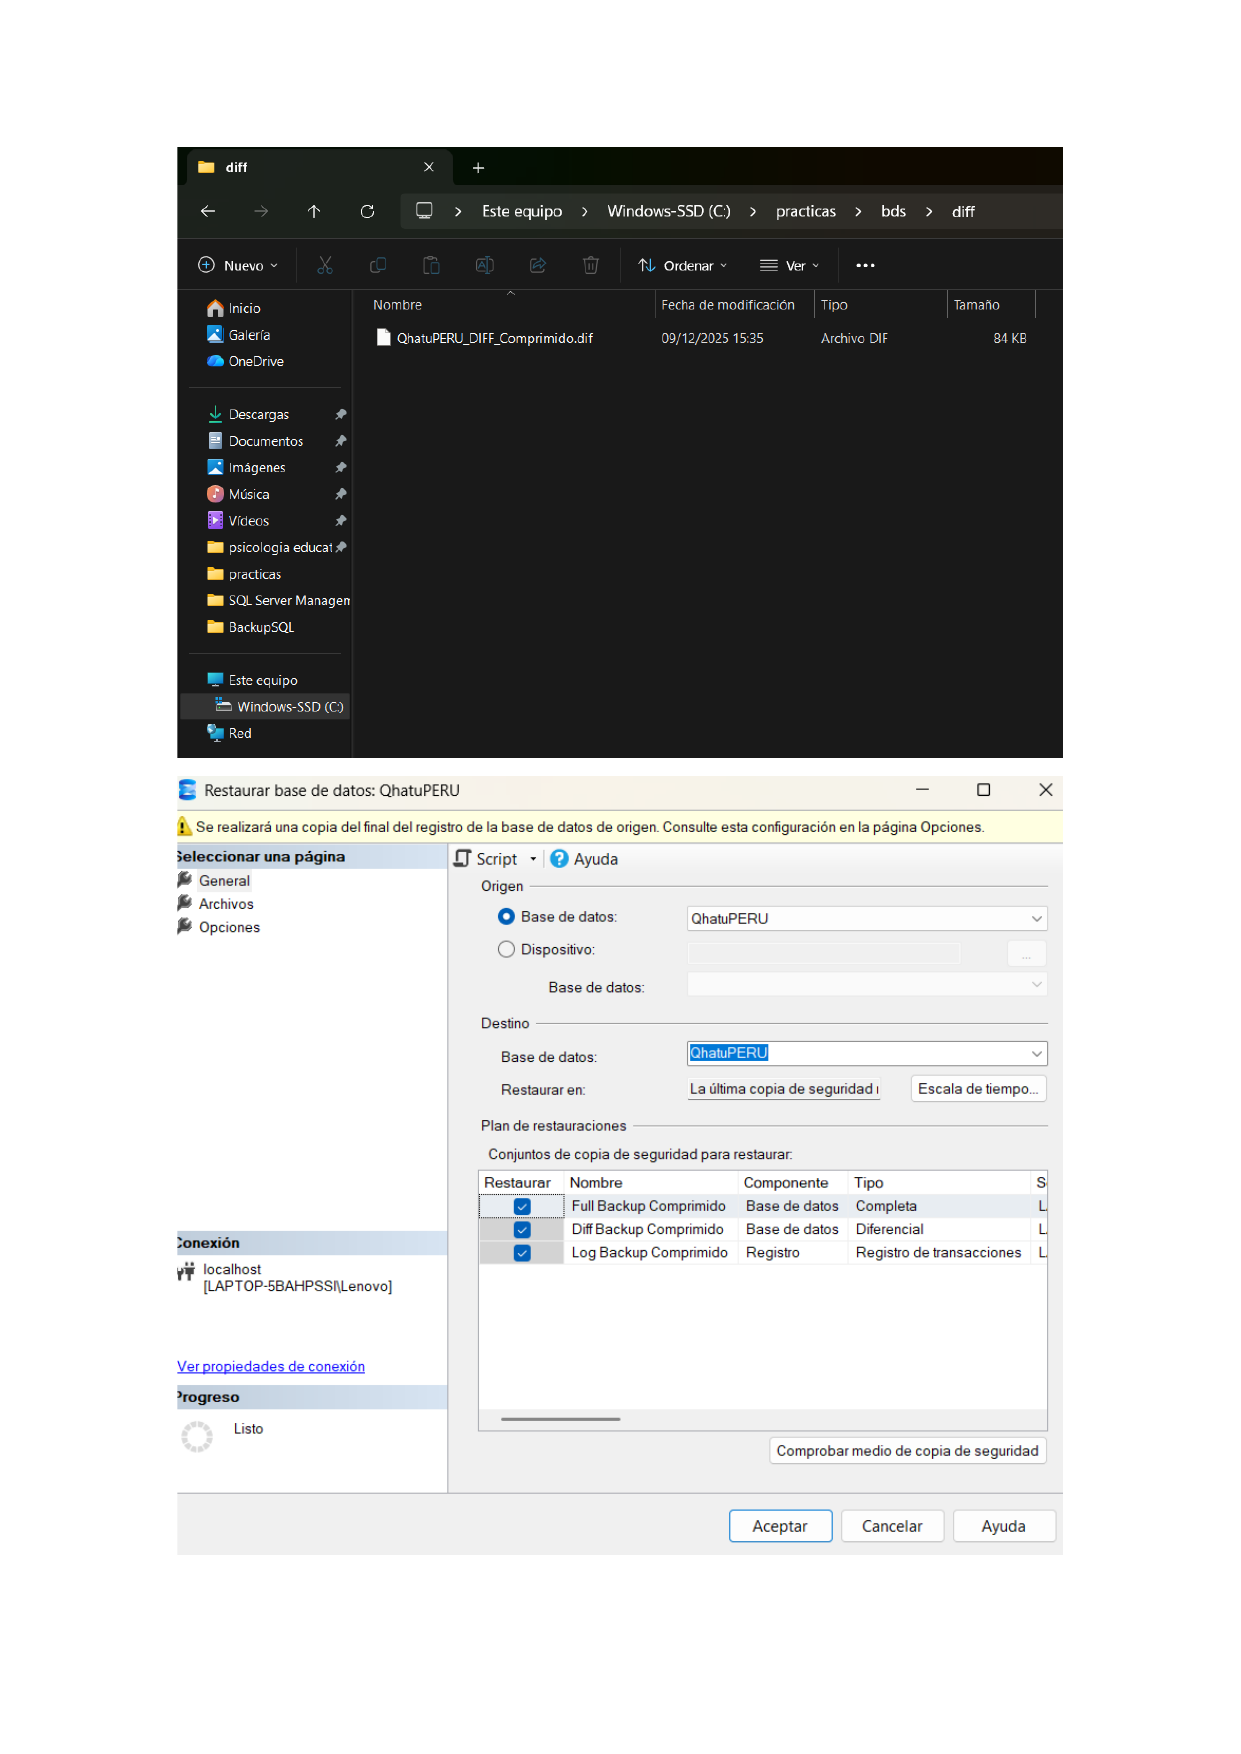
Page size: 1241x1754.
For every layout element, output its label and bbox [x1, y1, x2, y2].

picture [177, 147, 1063, 758]
picture [177, 776, 1063, 1555]
